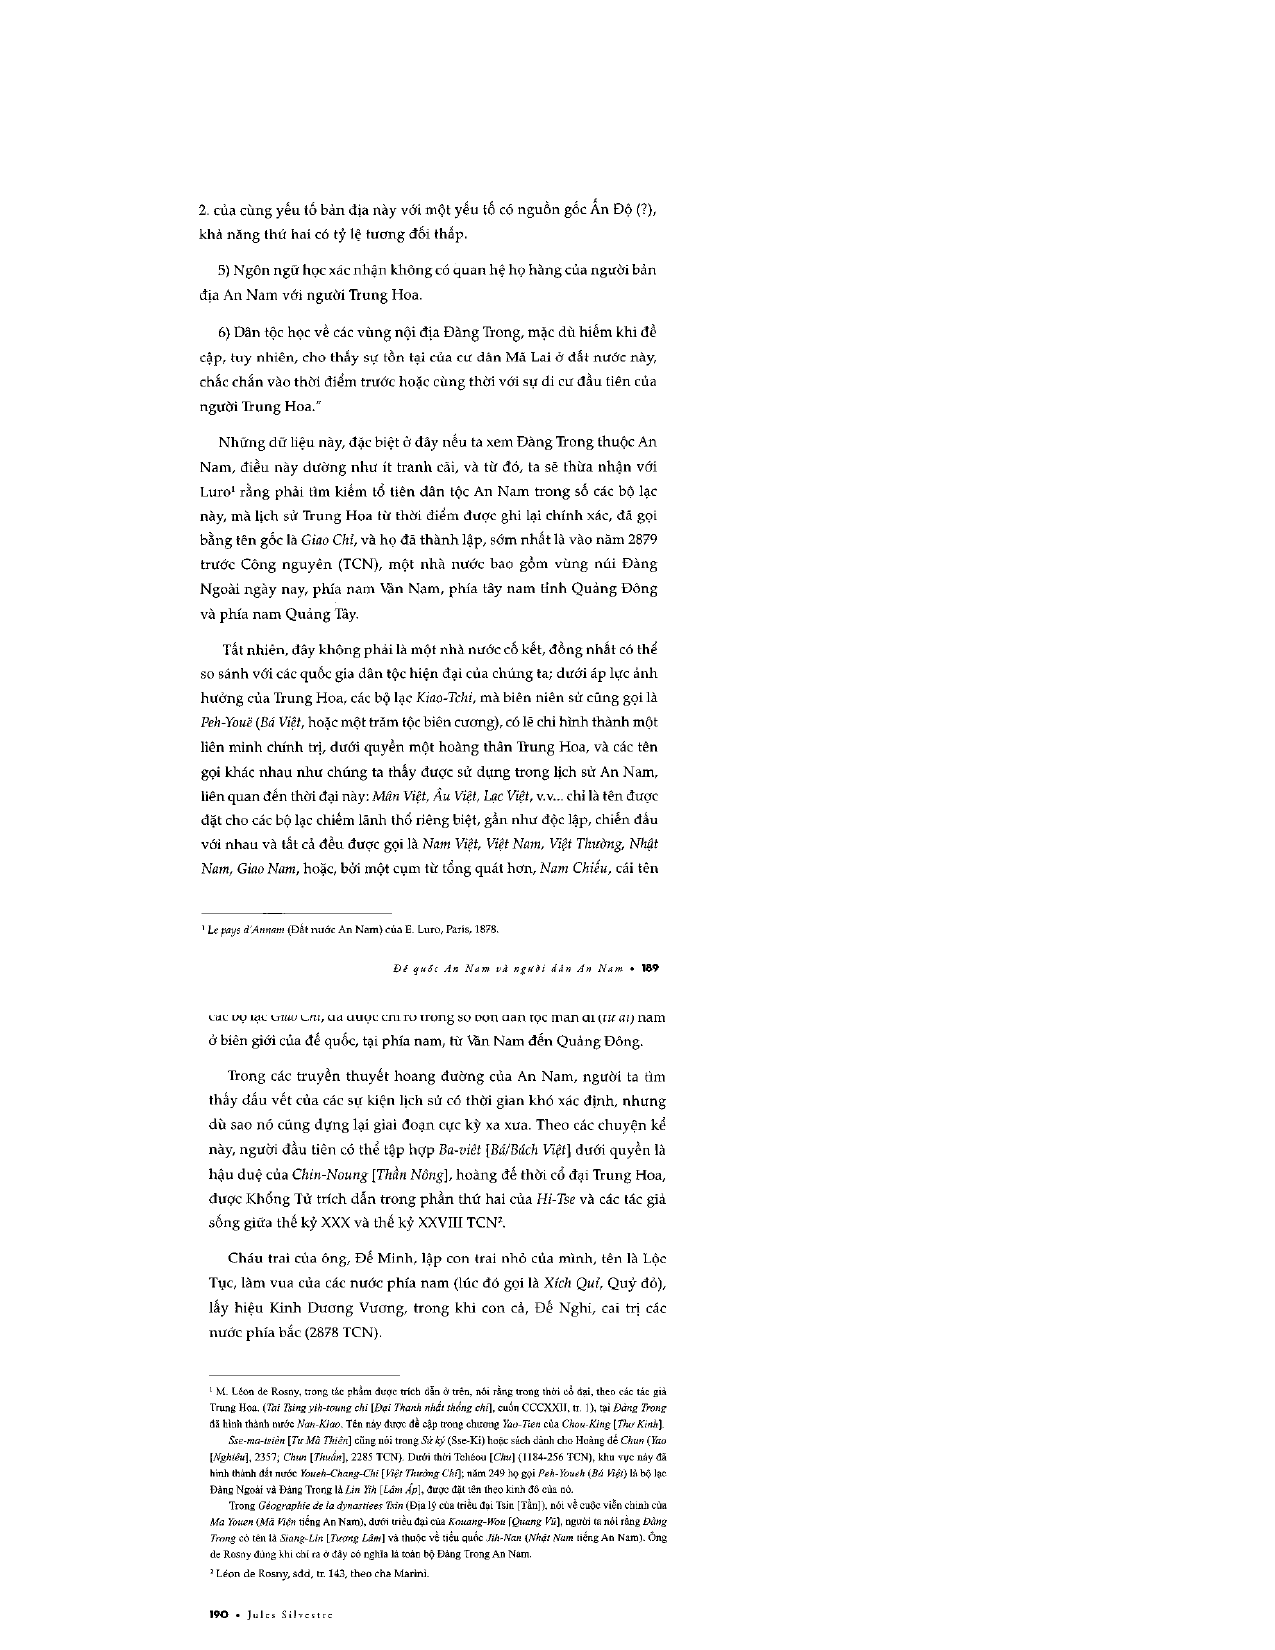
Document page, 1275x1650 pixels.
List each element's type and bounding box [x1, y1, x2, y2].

picture [150, 150, 713, 1650]
